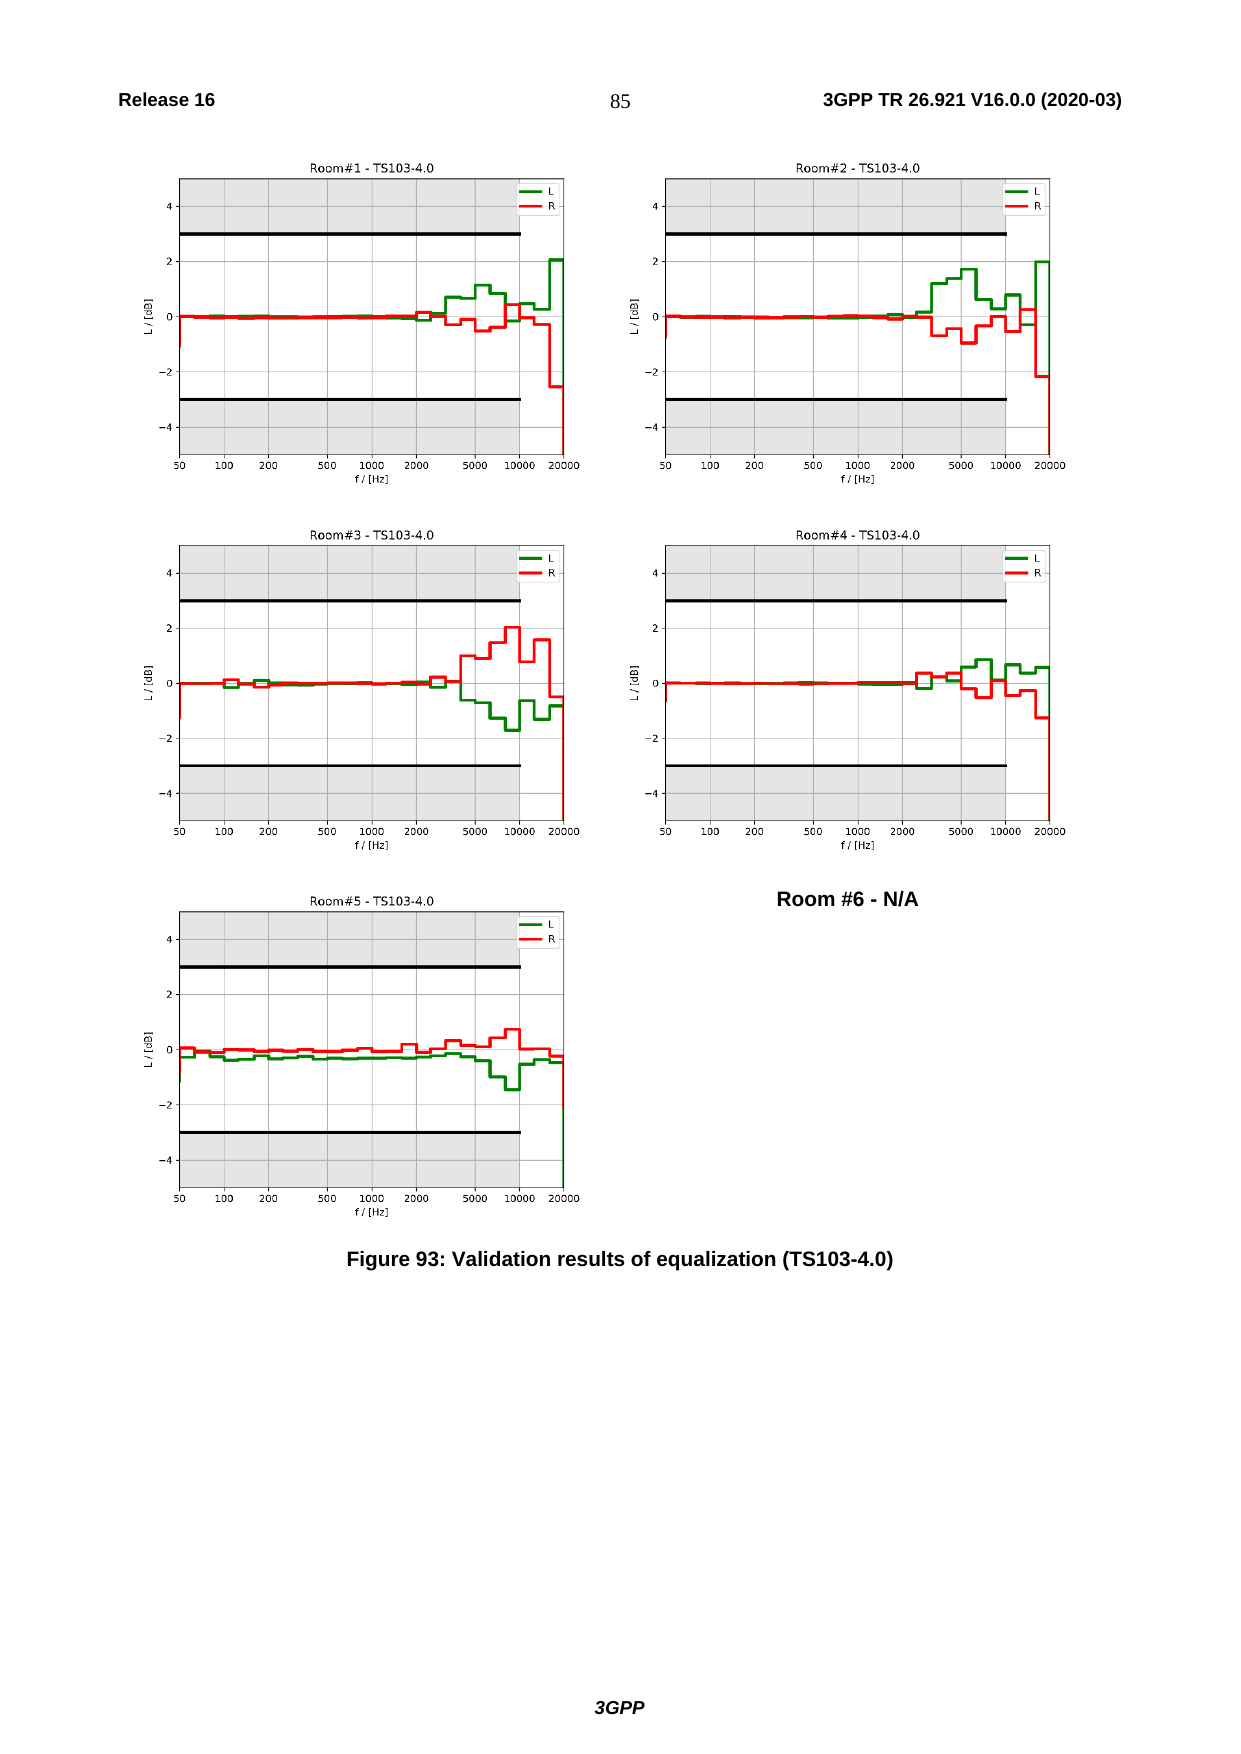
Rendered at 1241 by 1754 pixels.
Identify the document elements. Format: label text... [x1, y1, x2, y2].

table_header [604, 148, 1091, 514]
text Figure 93: Validation results of equalization (TS103-4.0) [118, 1247, 1122, 1271]
picture [619, 153, 1076, 496]
picture [619, 520, 1076, 862]
table_cell [118, 880, 604, 1247]
table_cell [604, 514, 1091, 880]
picture [133, 886, 589, 1229]
table_cell [118, 514, 604, 880]
picture [133, 153, 589, 496]
table_header [118, 148, 604, 514]
table_cell Room #6 - N/A [604, 880, 1091, 1247]
picture [133, 520, 589, 862]
